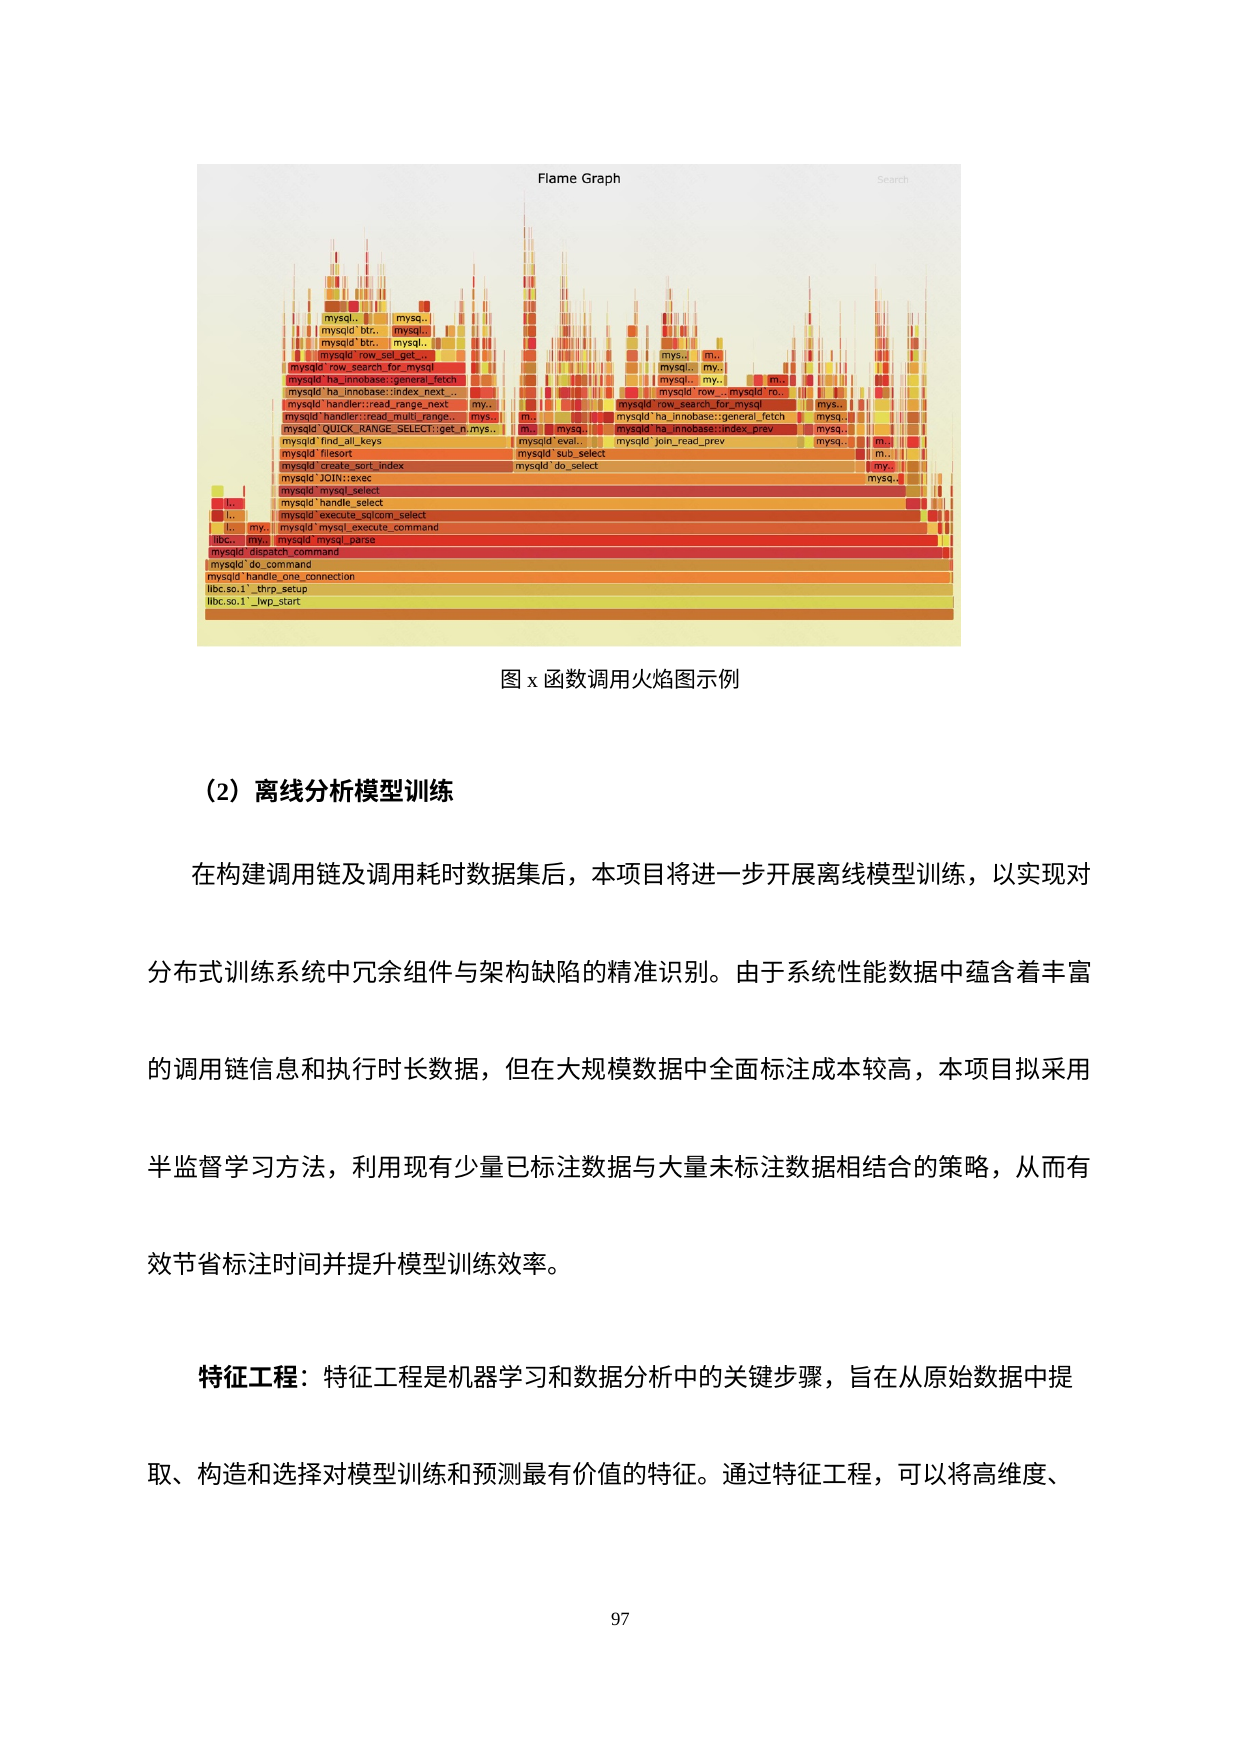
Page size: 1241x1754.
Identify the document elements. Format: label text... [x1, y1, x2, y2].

text 图 x 函数调用火焰图示例 [148, 662, 1092, 694]
list （2）离线分析模型训练 [148, 757, 1092, 822]
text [148, 1343, 1092, 1505]
list 在构建调用链及调用耗时数据集后，本项目将进一步开展离线模型训练，以实现对分布式训练系统中冗余组件与架构缺陷的精准识别。由于系统性能数据中蕴含着丰富的调用链信息和执行时长数据，但在大规模数据中全面标注成本较高，本项目拟采用半监督学习方法，利用现有少量已标注数据与大量未标注数据相结合的策略，从而有效节省标注时间并提升模型训练效率。 [148, 840, 1092, 1295]
picture [197, 164, 961, 647]
